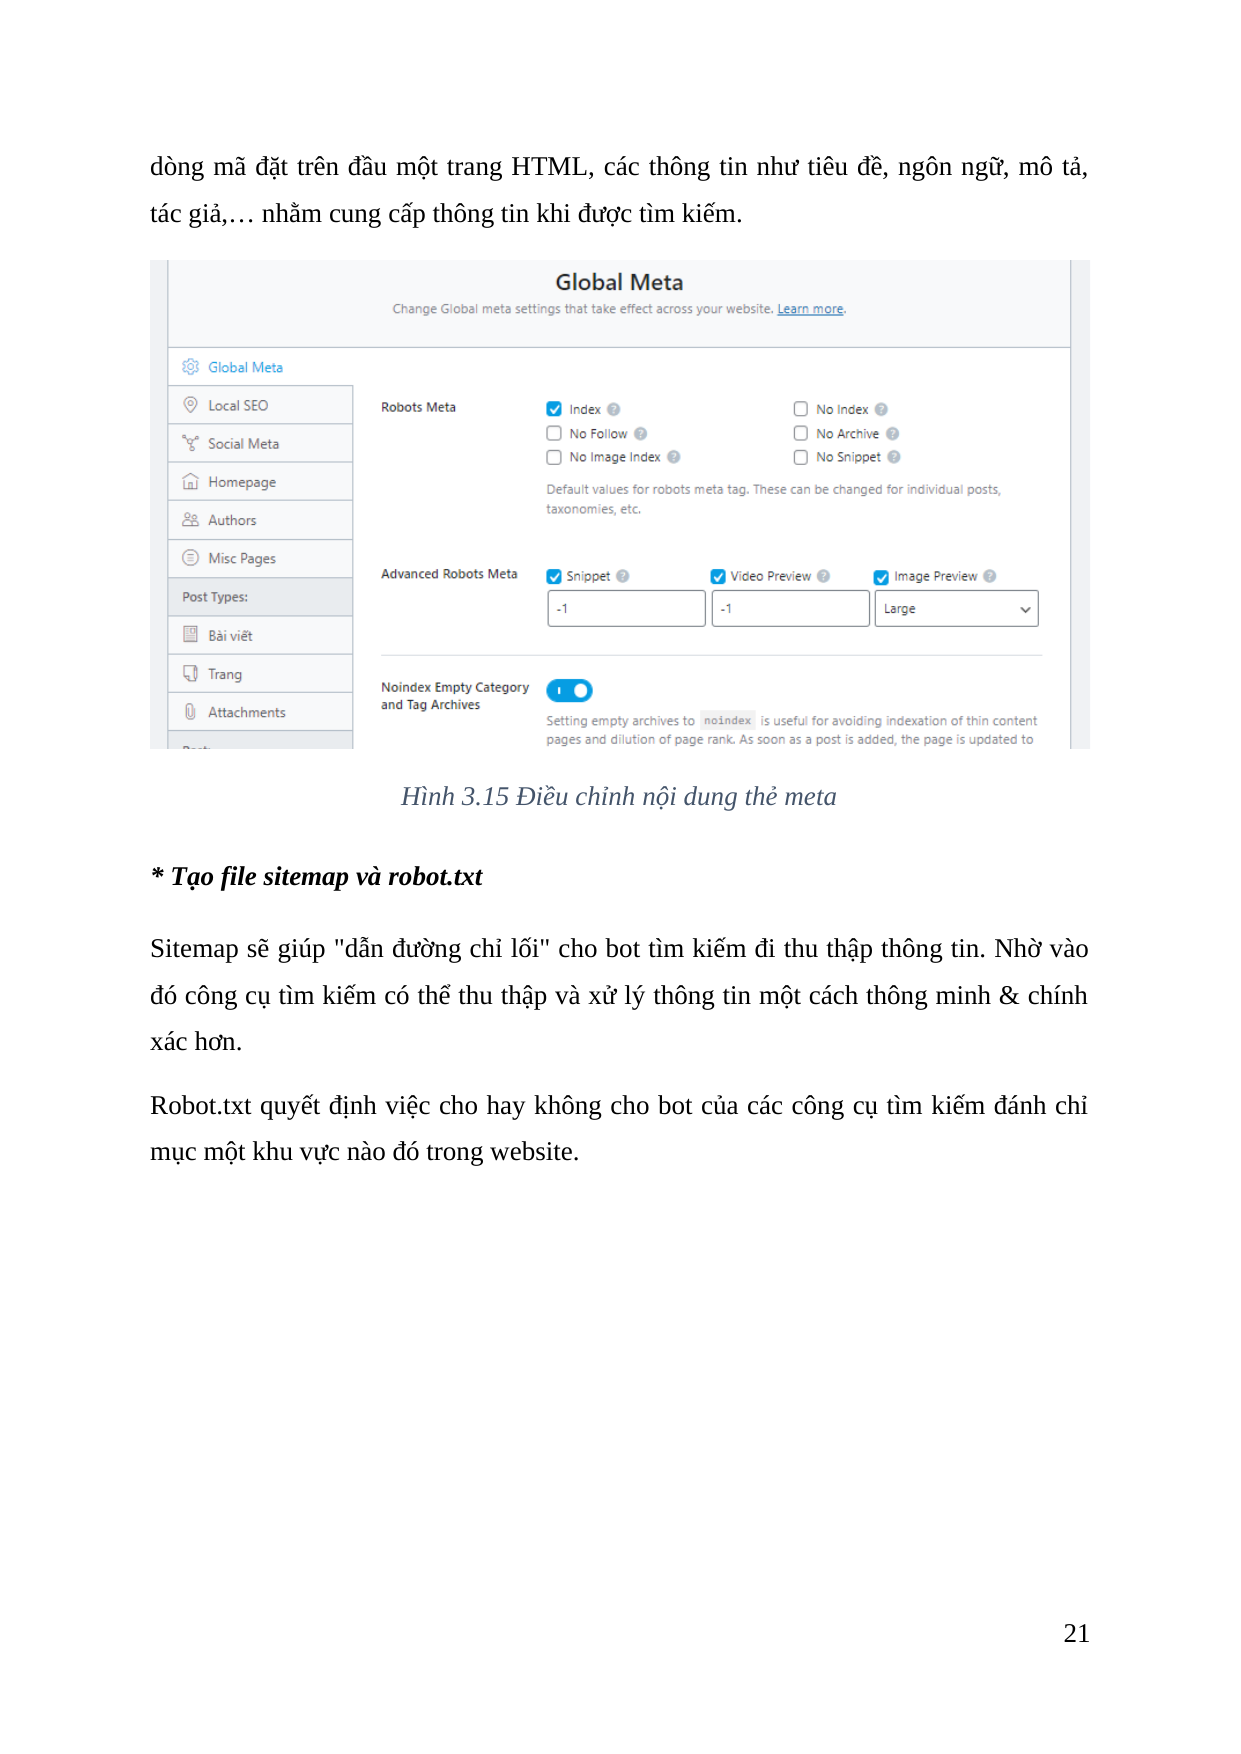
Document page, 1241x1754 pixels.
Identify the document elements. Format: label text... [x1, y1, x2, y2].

text Sitemap sẽ giúp "dẫn đường chỉ lối" cho bot tìm kiếm đi thu thập thông tin. Nhờ vào đó công cụ tìm kiếm có thể thu thập và xử lý thông tin một cách thông minh & chính xác hơn. [150, 932, 1090, 1057]
picture [150, 260, 1091, 749]
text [150, 150, 1090, 228]
subtitle * Tạo file sitemap và robot.txt [150, 861, 1090, 892]
text Robot.txt quyết định việc cho hay không cho bot của các công cụ tìm kiếm đánh chỉ mục một khu vực nào đó trong website. [150, 1089, 1090, 1167]
